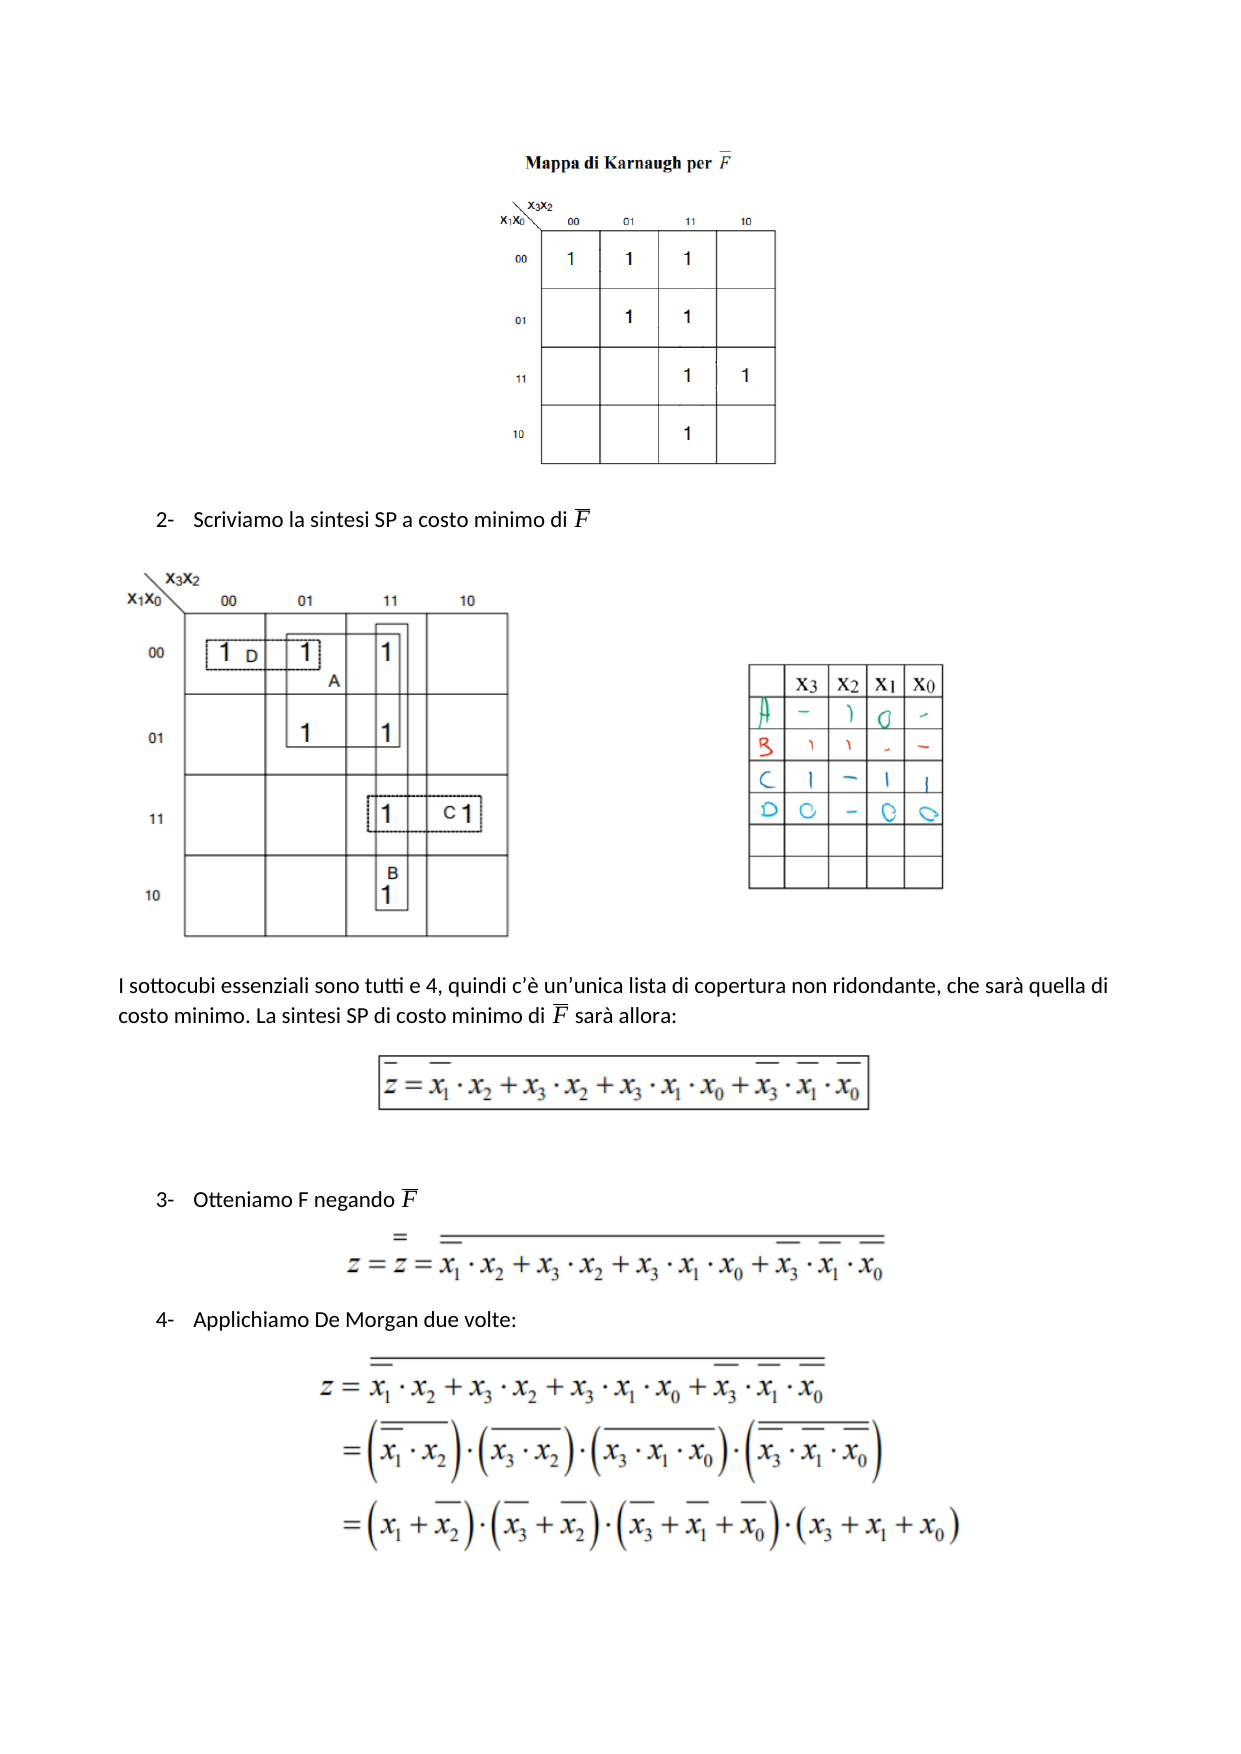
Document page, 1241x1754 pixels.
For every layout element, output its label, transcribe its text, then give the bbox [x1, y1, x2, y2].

picture [274, 1352, 966, 1555]
list Applichiamo De Morgan due volte: [156, 1306, 1122, 1334]
picture [118, 566, 522, 950]
picture [739, 656, 949, 895]
list Scriviamo la sintesi SP a costo minimo di [156, 505, 1122, 533]
picture [365, 1047, 876, 1120]
picture [499, 147, 779, 473]
list Otteniamo F negando [156, 1185, 1122, 1213]
text I sottocubi essenziali sono tutti e 4, quindi c’è un’unica lista di copertura non ridondante, che sarà quella di costo minimo. La sintesi SP di costo minimo di sarà allora: [118, 971, 1122, 1029]
picture [345, 1232, 895, 1287]
